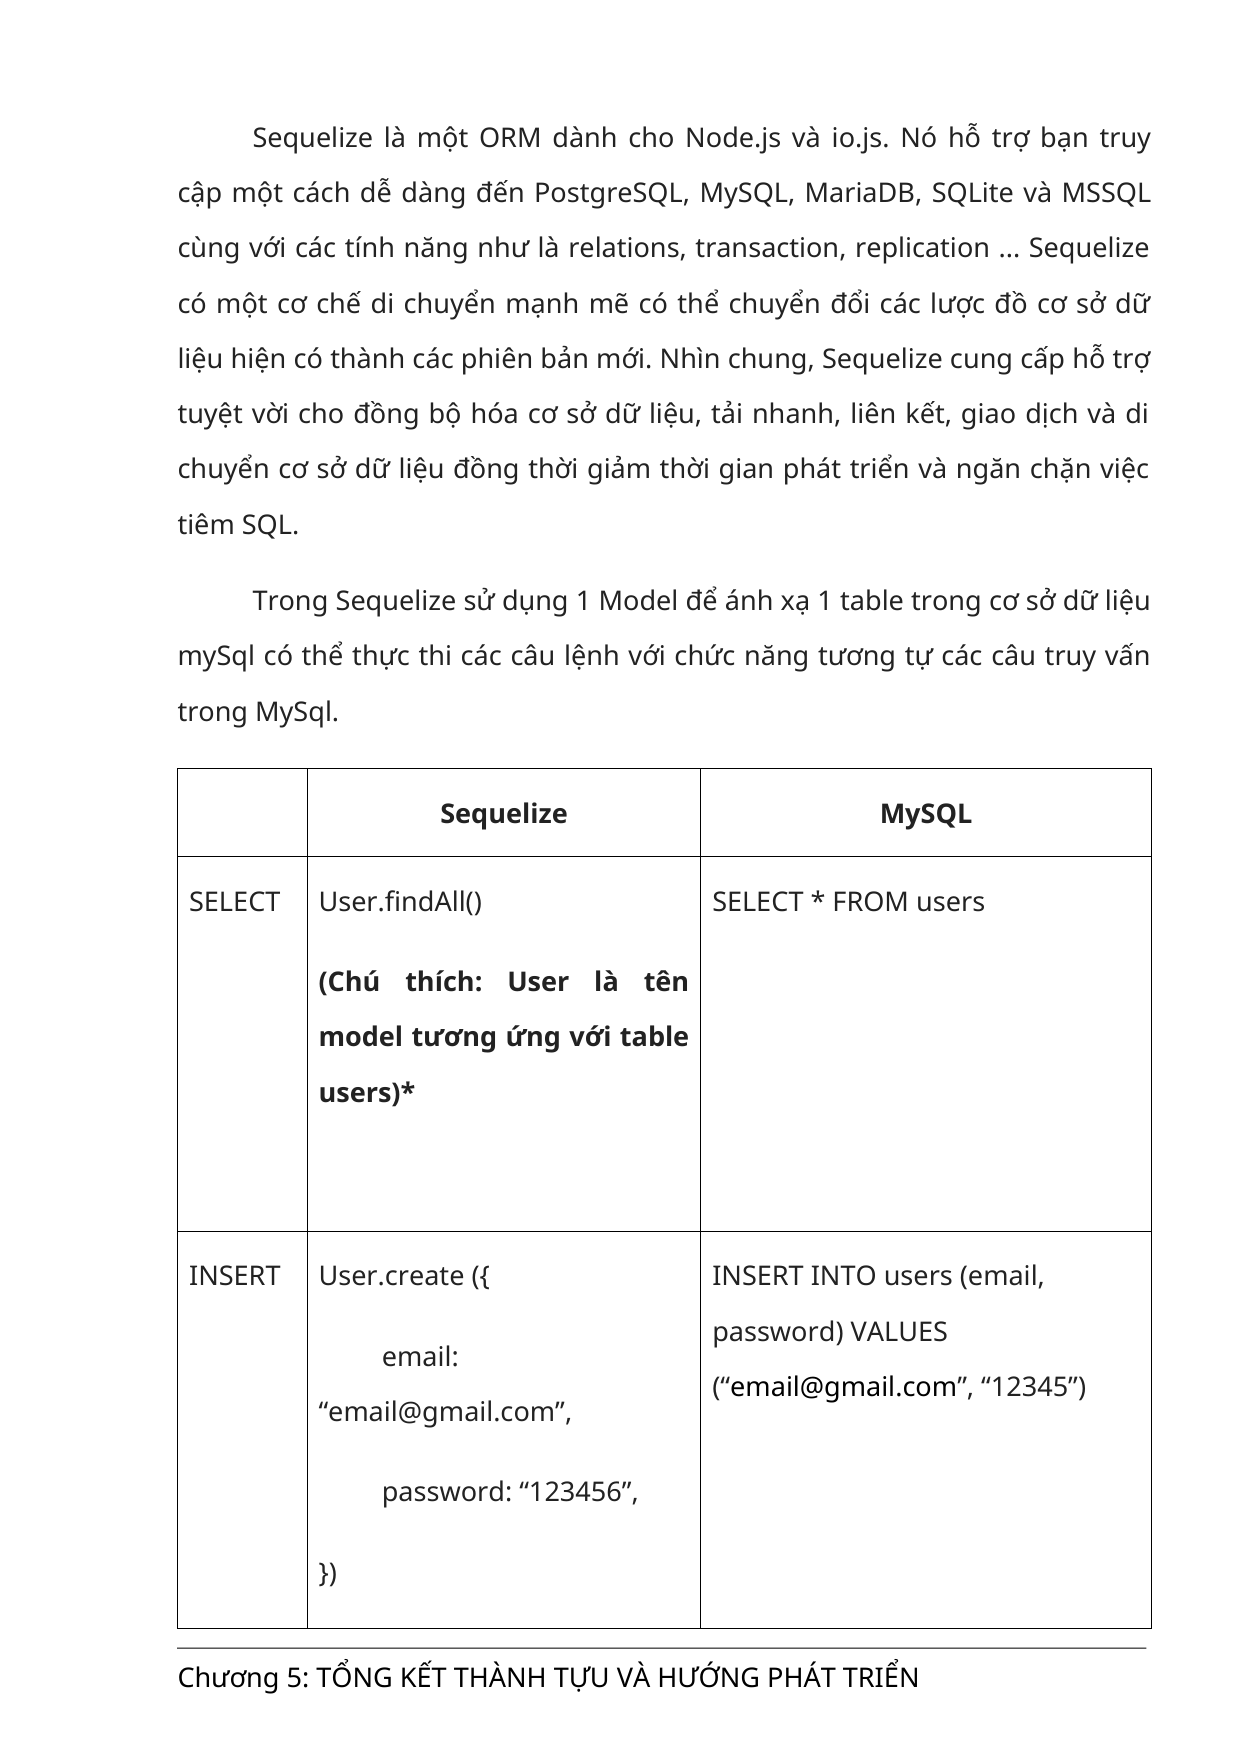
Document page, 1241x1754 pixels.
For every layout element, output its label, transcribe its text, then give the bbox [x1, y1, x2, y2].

table_cell SELECT * FROM users [701, 857, 1151, 1231]
table_cell User.findAll() (Chú thích: User là tên model tương ứng với table users)* [308, 857, 700, 1231]
text Sequelize là một ORM dành cho Node.js và io.js. Nó hỗ trợ bạn truy cập một cách dễ dàng đến PostgreSQL, MySQL, MariaDB, SQLite và MSSQL cùng với các tính năng như là relations, transaction, replication ... Sequelize có một cơ chế di chuyển mạnh mẽ có thể chuyển đổi các lược đồ cơ sở dữ liệu hiện có thành các phiên bản mới. Nhìn chung, Sequelize cung cấp hỗ trợ tuyệt vời cho đồng bộ hóa cơ sở dữ liệu, tải nhanh, liên kết, giao dịch và di chuyển cơ sở dữ liệu đồng thời giảm thời gian phát triển và ngăn chặn việc tiêm SQL. [177, 118, 1152, 542]
table_header MySQL [701, 769, 1151, 856]
table_header [178, 769, 307, 856]
table_header Sequelize [308, 769, 700, 856]
table_cell User.create ({ email: “email@gmail.com”, password: “123456”, }) [308, 1232, 700, 1628]
text Trong Sequelize sử dụng 1 Model để ánh xạ 1 table trong cơ sở dữ liệu mySql có thể thực thi các câu lệnh với chức năng tương tự các câu truy vấn trong MySql. [177, 581, 1152, 729]
table_cell INSERT INTO users (email, password) VALUES (“email@gmail.com”, “12345”) [701, 1232, 1151, 1628]
table_cell INSERT [178, 1232, 307, 1628]
table_cell SELECT [178, 857, 307, 1231]
